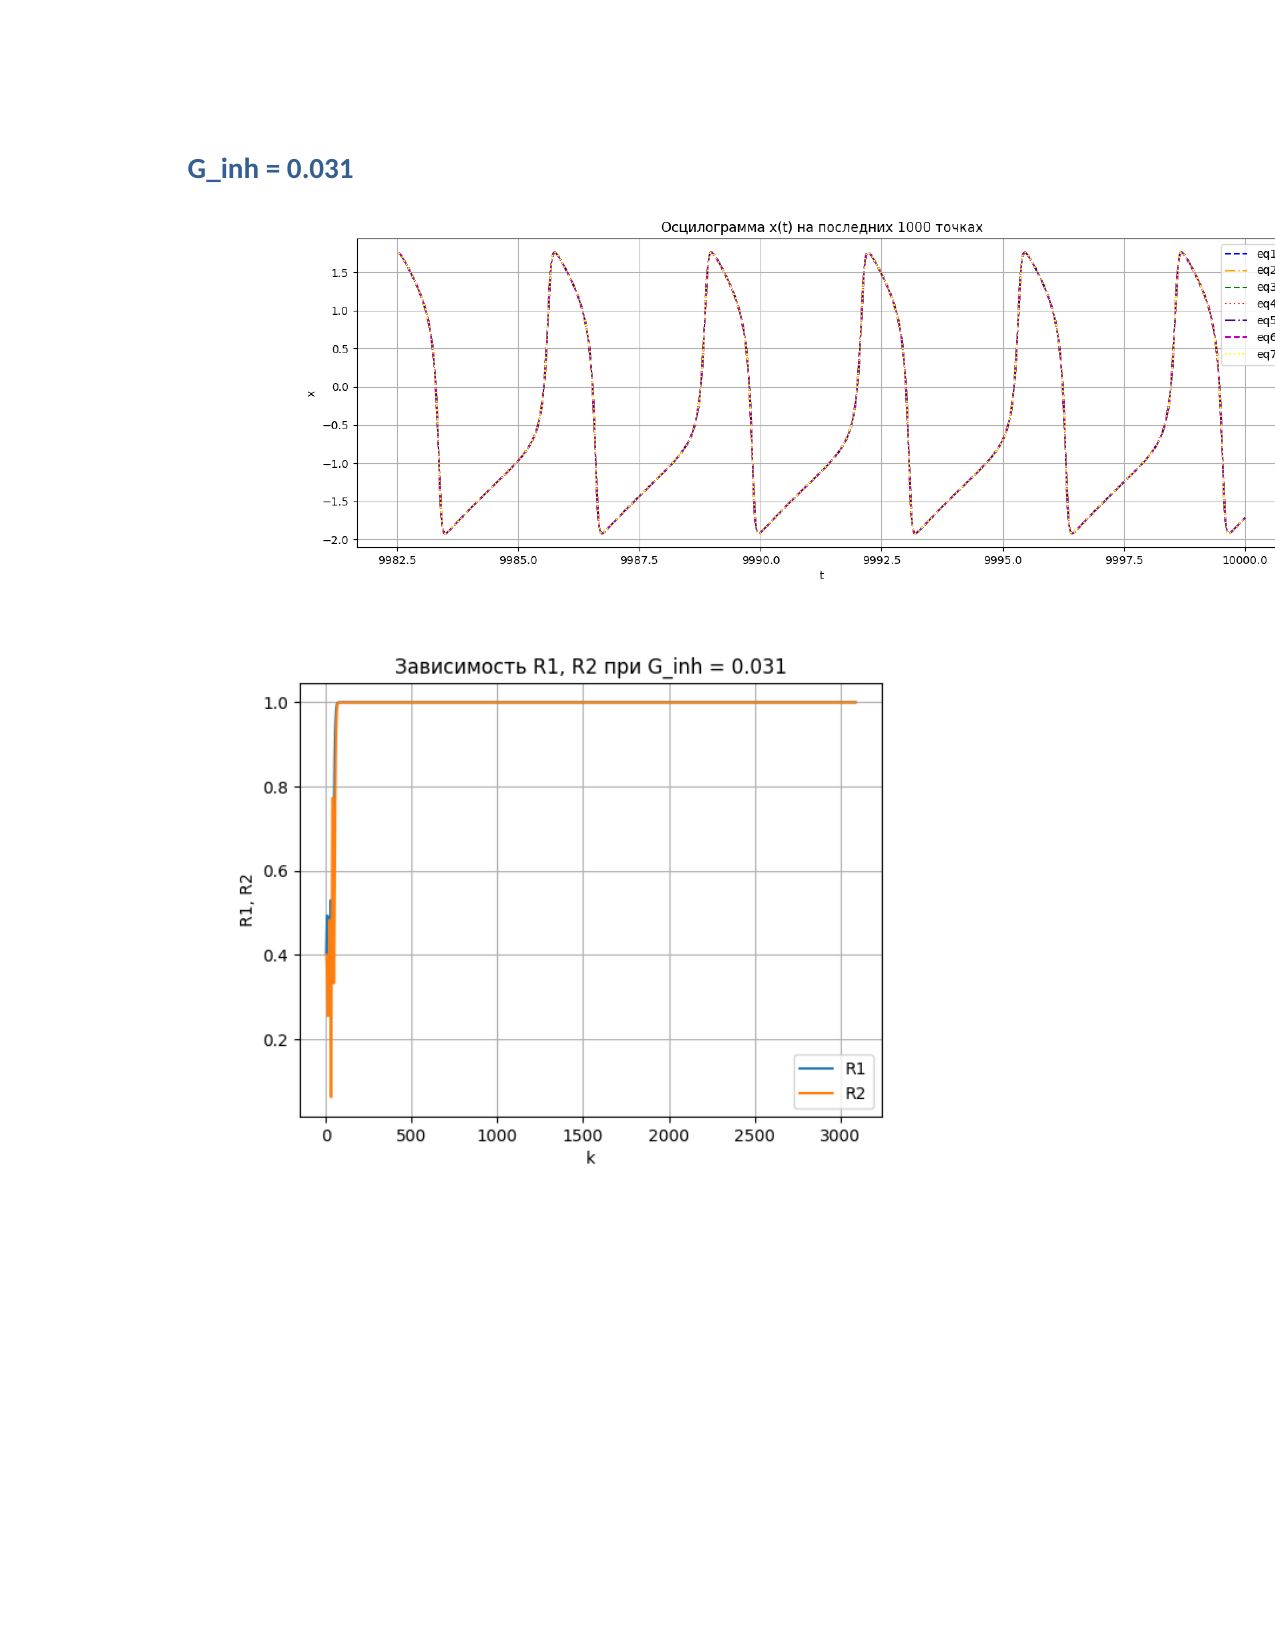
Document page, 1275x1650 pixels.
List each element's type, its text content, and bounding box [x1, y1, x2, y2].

subtitle G_inh = 0.031 [187, 150, 1087, 186]
picture [206, 615, 957, 1179]
picture [206, 191, 1275, 591]
